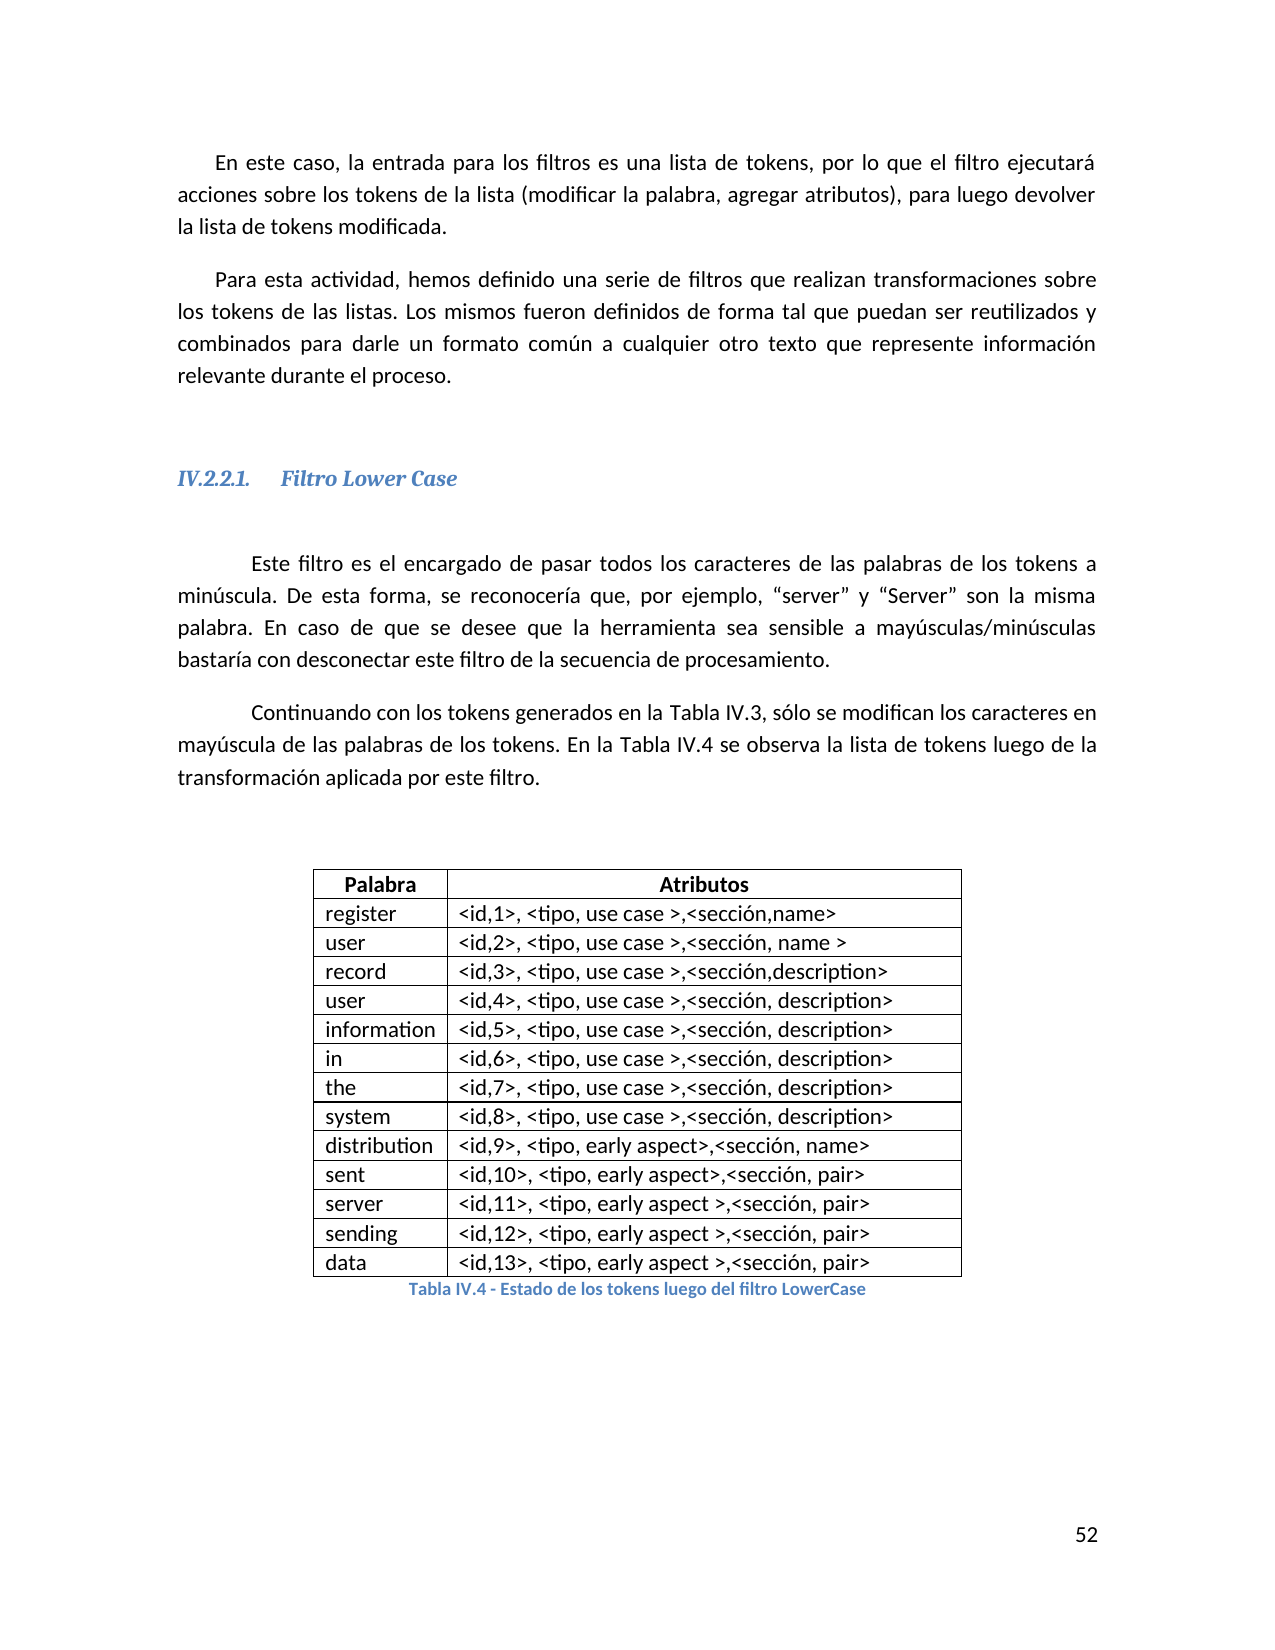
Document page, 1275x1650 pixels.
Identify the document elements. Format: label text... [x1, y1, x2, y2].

table_cell <id,7>, <tipo, use case >,<sección, description> [448, 1073, 961, 1101]
table_cell system [314, 1103, 447, 1130]
table_cell sent [314, 1161, 447, 1188]
table_cell <id,4>, <tipo, use case >,<sección, description> [448, 986, 961, 1014]
table_cell data [314, 1248, 447, 1276]
table_cell <id,9>, <tipo, early aspect>,<sección, name> [448, 1131, 961, 1159]
text Continuando con los tokens generados en la Tabla IV.3, sólo se modifican los caracteres en mayúscula de las palabras de los tokens. En la Tabla IV.4 se observa la lista de tokens luego de la transformación aplicada por este filtro. [177, 698, 1098, 791]
table_cell record [314, 957, 447, 985]
text Para esta actividad, hemos definido una serie de filtros que realizan transformaciones sobre los tokens de las listas. Los mismos fueron definidos de forma tal que puedan ser reutilizados y combinados para darle un formato común a cualquier otro texto que represente información relevante durante el proceso. [177, 265, 1098, 389]
table_cell distribution [314, 1131, 447, 1159]
table_cell <id,1>, <tipo, use case >,<sección,name> [448, 899, 961, 927]
table_header Palabra [314, 870, 447, 898]
table_cell <id,5>, <tipo, use case >,<sección, description> [448, 1015, 961, 1043]
table_cell sending [314, 1219, 447, 1247]
table_cell <id,6>, <tipo, use case >,<sección, description> [448, 1044, 961, 1072]
table_cell <id,2>, <tipo, use case >,<sección, name > [448, 928, 961, 956]
table_cell user [314, 986, 447, 1014]
table_cell server [314, 1190, 447, 1218]
table_cell <id,12>, <tipo, early aspect >,<sección, pair> [448, 1219, 961, 1247]
table_cell user [314, 928, 447, 956]
text Este filtro es el encargado de pasar todos los caracteres de las palabras de los tokens a minúscula. De esta forma, se reconocería que, por ejemplo, “server” y “Server” son la misma palabra. En caso de que se desee que la herramienta sea sensible a mayúsculas/minúsculas bastaría con desconectar este filtro de la secuencia de procesamiento. [177, 549, 1098, 673]
table_cell <id,11>, <tipo, early aspect >,<sección, pair> [448, 1190, 961, 1218]
table_cell the [314, 1073, 447, 1101]
table_header Atributos [448, 870, 961, 898]
table_cell <id,13>, <tipo, early aspect >,<sección, pair> [448, 1248, 961, 1276]
table_cell information [314, 1015, 447, 1043]
subtitle Filtro Lower Case [177, 466, 1098, 492]
table_cell register [314, 899, 447, 927]
table_cell <id,3>, <tipo, use case >,<sección,description> [448, 957, 961, 985]
table_cell <id,10>, <tipo, early aspect>,<sección, pair> [448, 1161, 961, 1188]
table_cell <id,8>, <tipo, use case >,<sección, description> [448, 1103, 961, 1130]
table_cell in [314, 1044, 447, 1072]
text En este caso, la entrada para los filtros es una lista de tokens, por lo que el filtro ejecutará acciones sobre los tokens de la lista (modificar la palabra, agregar atributos), para luego devolver la lista de tokens modificada. [177, 148, 1098, 240]
